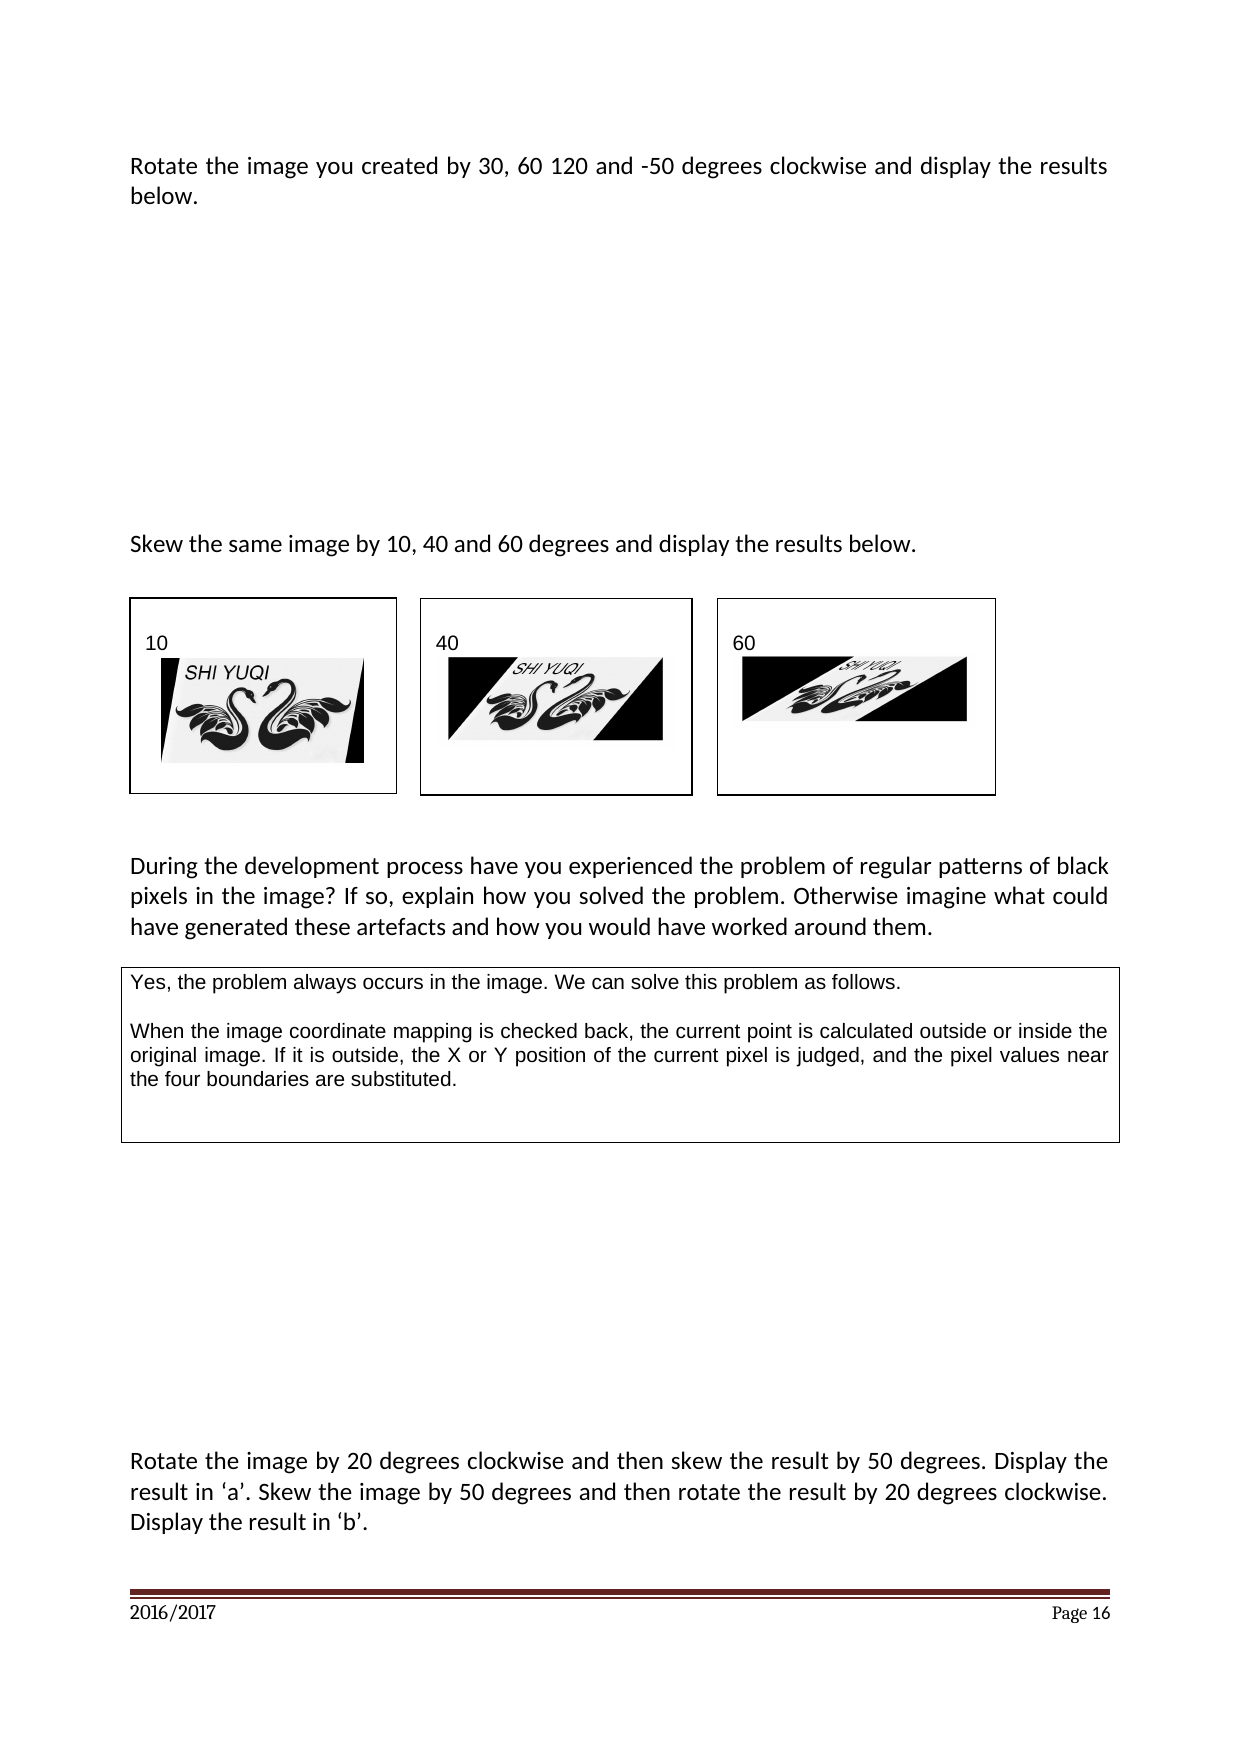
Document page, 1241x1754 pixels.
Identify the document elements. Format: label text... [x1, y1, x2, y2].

text Rotate the image by 20 degrees clockwise and then skew the result by 50 degrees. Display the result in ‘a’. Skew the image by 50 degrees and then rotate the result by 20 degrees clockwise. Display the result in ‘b’. [130, 1445, 1110, 1537]
picture [435, 654, 675, 749]
text During the development process have you experienced the problem of regular patterns of black pixels in the image? If so, explain how you solved the problem. Otherwise imagine what could have generated these artefacts and how you would have worked around them. [130, 850, 1110, 942]
text Yes, the problem always occurs in the image. We can solve this problem as follows. [122, 968, 1119, 994]
picture [732, 654, 977, 728]
text When the image coordinate mapping is checked back, the current point is calculated outside or inside the original image. If it is outside, the X or Y position of the current pixel is judged, and the pixel values near the four boundaries are substituted. [122, 1016, 1119, 1091]
text Skew the same image by 10, 40 and 60 degrees and display the results below. [130, 528, 1110, 559]
text Rotate the image you created by 30, 60 120 and -50 degrees clockwise and display the results below. [130, 150, 1110, 211]
picture [144, 654, 381, 774]
